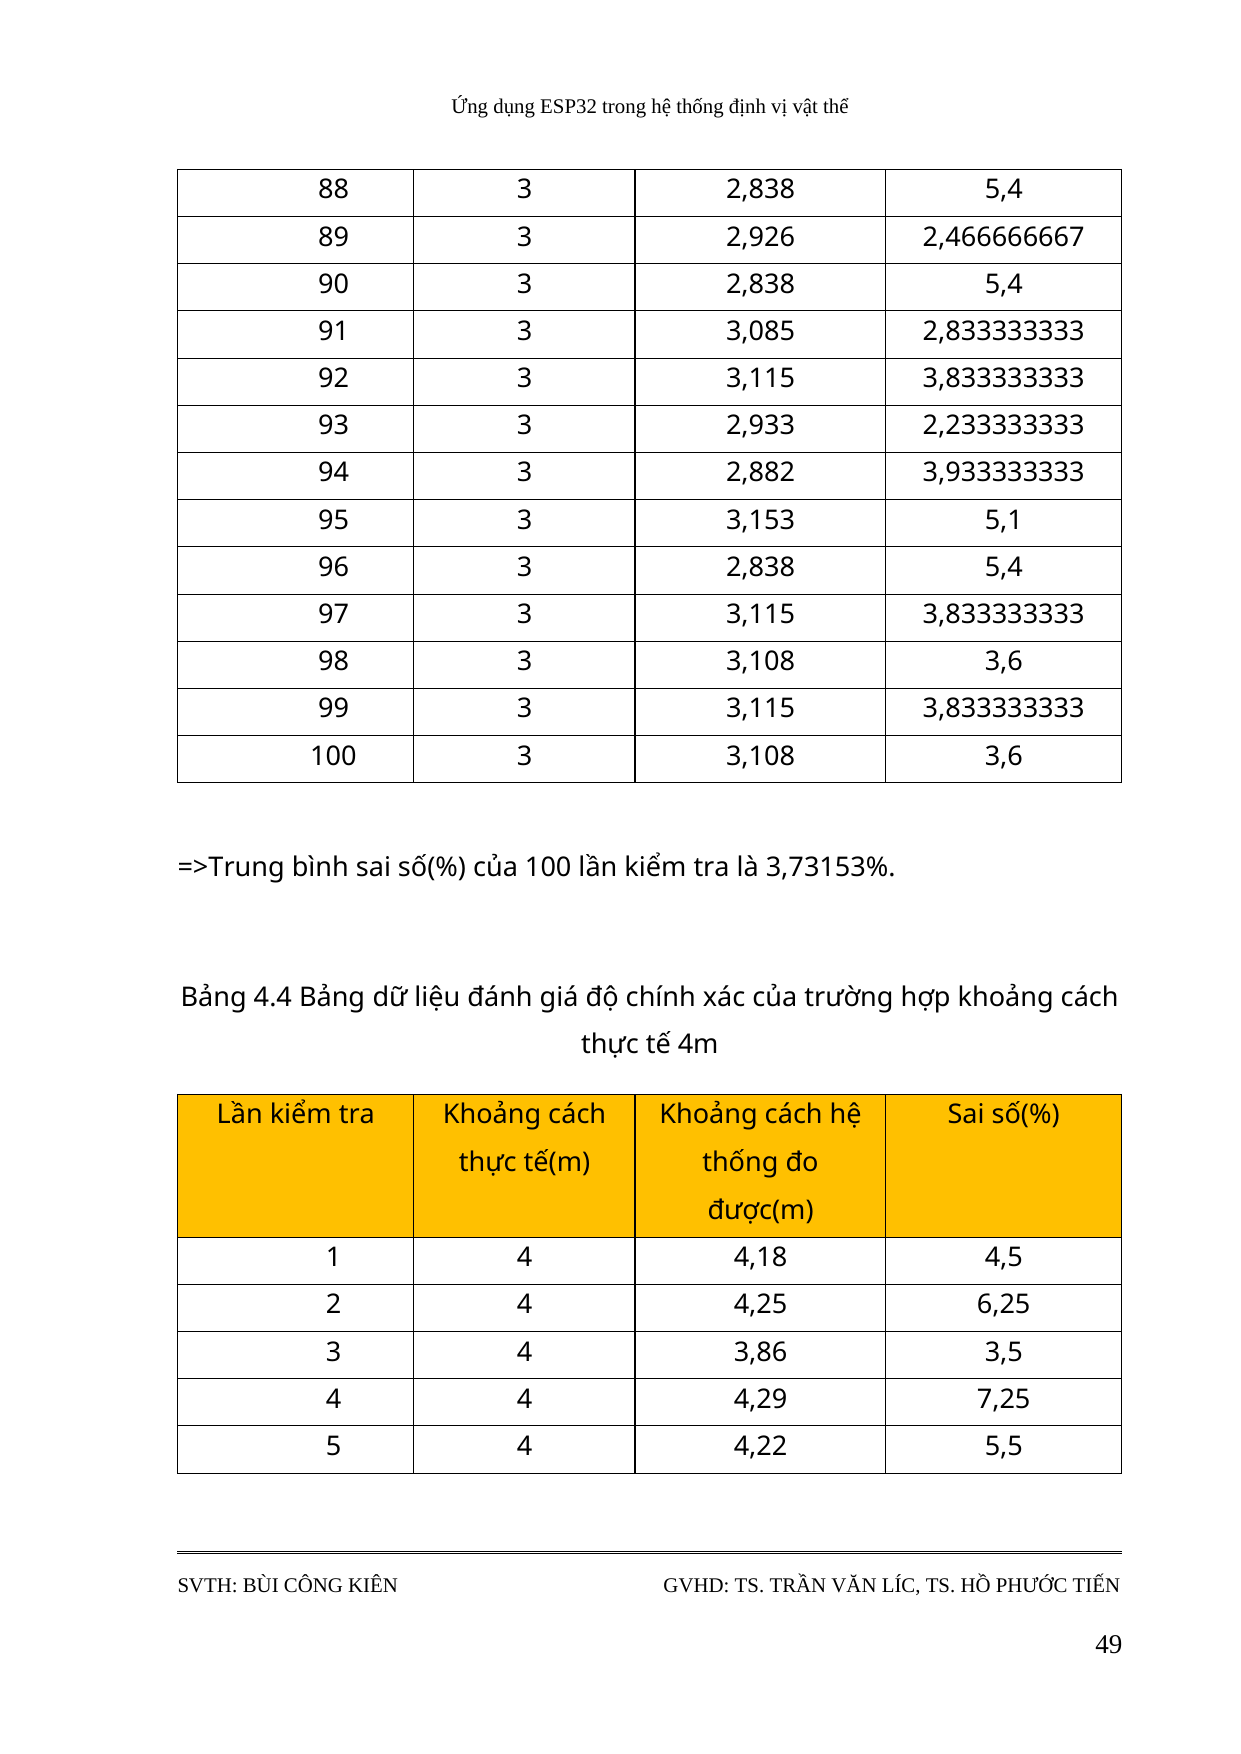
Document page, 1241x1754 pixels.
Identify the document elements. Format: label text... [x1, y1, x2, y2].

table_cell 4,29 [636, 1379, 885, 1425]
table_cell 3,153 [636, 500, 885, 546]
table_cell 3,833333333 [886, 359, 1121, 405]
table_cell [178, 311, 413, 357]
table_cell 5,4 [886, 264, 1121, 310]
table_cell 3 [414, 736, 634, 782]
table_cell 3,115 [636, 359, 885, 405]
table_cell 3,833333333 [886, 595, 1121, 641]
table_cell 2,466666667 [886, 217, 1121, 263]
table_cell 5,1 [886, 500, 1121, 546]
table_cell 4 [414, 1426, 634, 1473]
table_cell 3,933333333 [886, 453, 1121, 499]
table_cell [178, 453, 413, 499]
table_header Lần kiểm tra [178, 1095, 413, 1237]
table_cell 3 [414, 500, 634, 546]
table_cell 5,4 [886, 547, 1121, 593]
table_header Khoảng cách hệ thống đo được(m) [636, 1095, 885, 1237]
table_cell 3,833333333 [886, 689, 1121, 735]
table_cell 2,233333333 [886, 406, 1121, 452]
table_cell 4 [414, 1332, 634, 1378]
table_cell 3 [414, 547, 634, 593]
table_header Sai số(%) [886, 1095, 1121, 1237]
table_cell 3 [414, 595, 634, 641]
table_cell 3,085 [636, 311, 885, 357]
table_cell [178, 547, 413, 593]
table_cell [178, 500, 413, 546]
table_cell 4,5 [886, 1238, 1121, 1284]
table_cell 2,838 [636, 170, 885, 216]
table_cell [178, 642, 413, 688]
table_cell 3 [414, 264, 634, 310]
table_cell 3,108 [636, 642, 885, 688]
table_header Khoảng cách thực tế(m) [414, 1095, 634, 1237]
table_cell [178, 689, 413, 735]
table_cell 4 [414, 1379, 634, 1425]
table_cell 5,5 [886, 1426, 1121, 1473]
table_cell [178, 1332, 413, 1378]
table_cell 3,6 [886, 642, 1121, 688]
table_cell 3 [414, 311, 634, 357]
table_cell 3,108 [636, 736, 885, 782]
table_cell [178, 264, 413, 310]
text =>Trung bình sai số(%) của 100 lần kiểm tra là 3,73153%. [177, 848, 1122, 885]
table_cell 3 [414, 359, 634, 405]
table_cell 4,18 [636, 1238, 885, 1284]
table_cell [178, 1285, 413, 1331]
table_cell 2,882 [636, 453, 885, 499]
table_cell 3 [414, 406, 634, 452]
table_cell [178, 170, 413, 216]
table_cell 3 [414, 170, 634, 216]
table_cell 3,115 [636, 595, 885, 641]
table_cell 2,838 [636, 264, 885, 310]
table_cell [178, 1426, 413, 1473]
table_cell 3 [414, 453, 634, 499]
table_cell [178, 406, 413, 452]
table_cell 4,22 [636, 1426, 885, 1473]
table_cell 3 [414, 689, 634, 735]
table_cell 3,86 [636, 1332, 885, 1378]
table_cell [178, 595, 413, 641]
table_cell 6,25 [886, 1285, 1121, 1331]
table_cell 3,5 [886, 1332, 1121, 1378]
table_cell 4 [414, 1238, 634, 1284]
table_cell [178, 1379, 413, 1425]
table_cell 3,115 [636, 689, 885, 735]
table_cell [178, 359, 413, 405]
table_cell [178, 217, 413, 263]
table_cell 3,6 [886, 736, 1121, 782]
table_cell 3 [414, 217, 634, 263]
table_cell 2,926 [636, 217, 885, 263]
table_cell 4 [414, 1285, 634, 1331]
table_cell [178, 736, 413, 782]
table_cell 2,838 [636, 547, 885, 593]
table_cell 5,4 [886, 170, 1121, 216]
table_cell 4,25 [636, 1285, 885, 1331]
table_cell [178, 1238, 413, 1284]
table_cell 7,25 [886, 1379, 1121, 1425]
table_cell 2,933 [636, 406, 885, 452]
text Bảng 4.4 Bảng dữ liệu đánh giá độ chính xác của trường hợp khoảng cách thực tế 4m [177, 977, 1122, 1062]
table_cell 2,833333333 [886, 311, 1121, 357]
table_cell 3 [414, 642, 634, 688]
